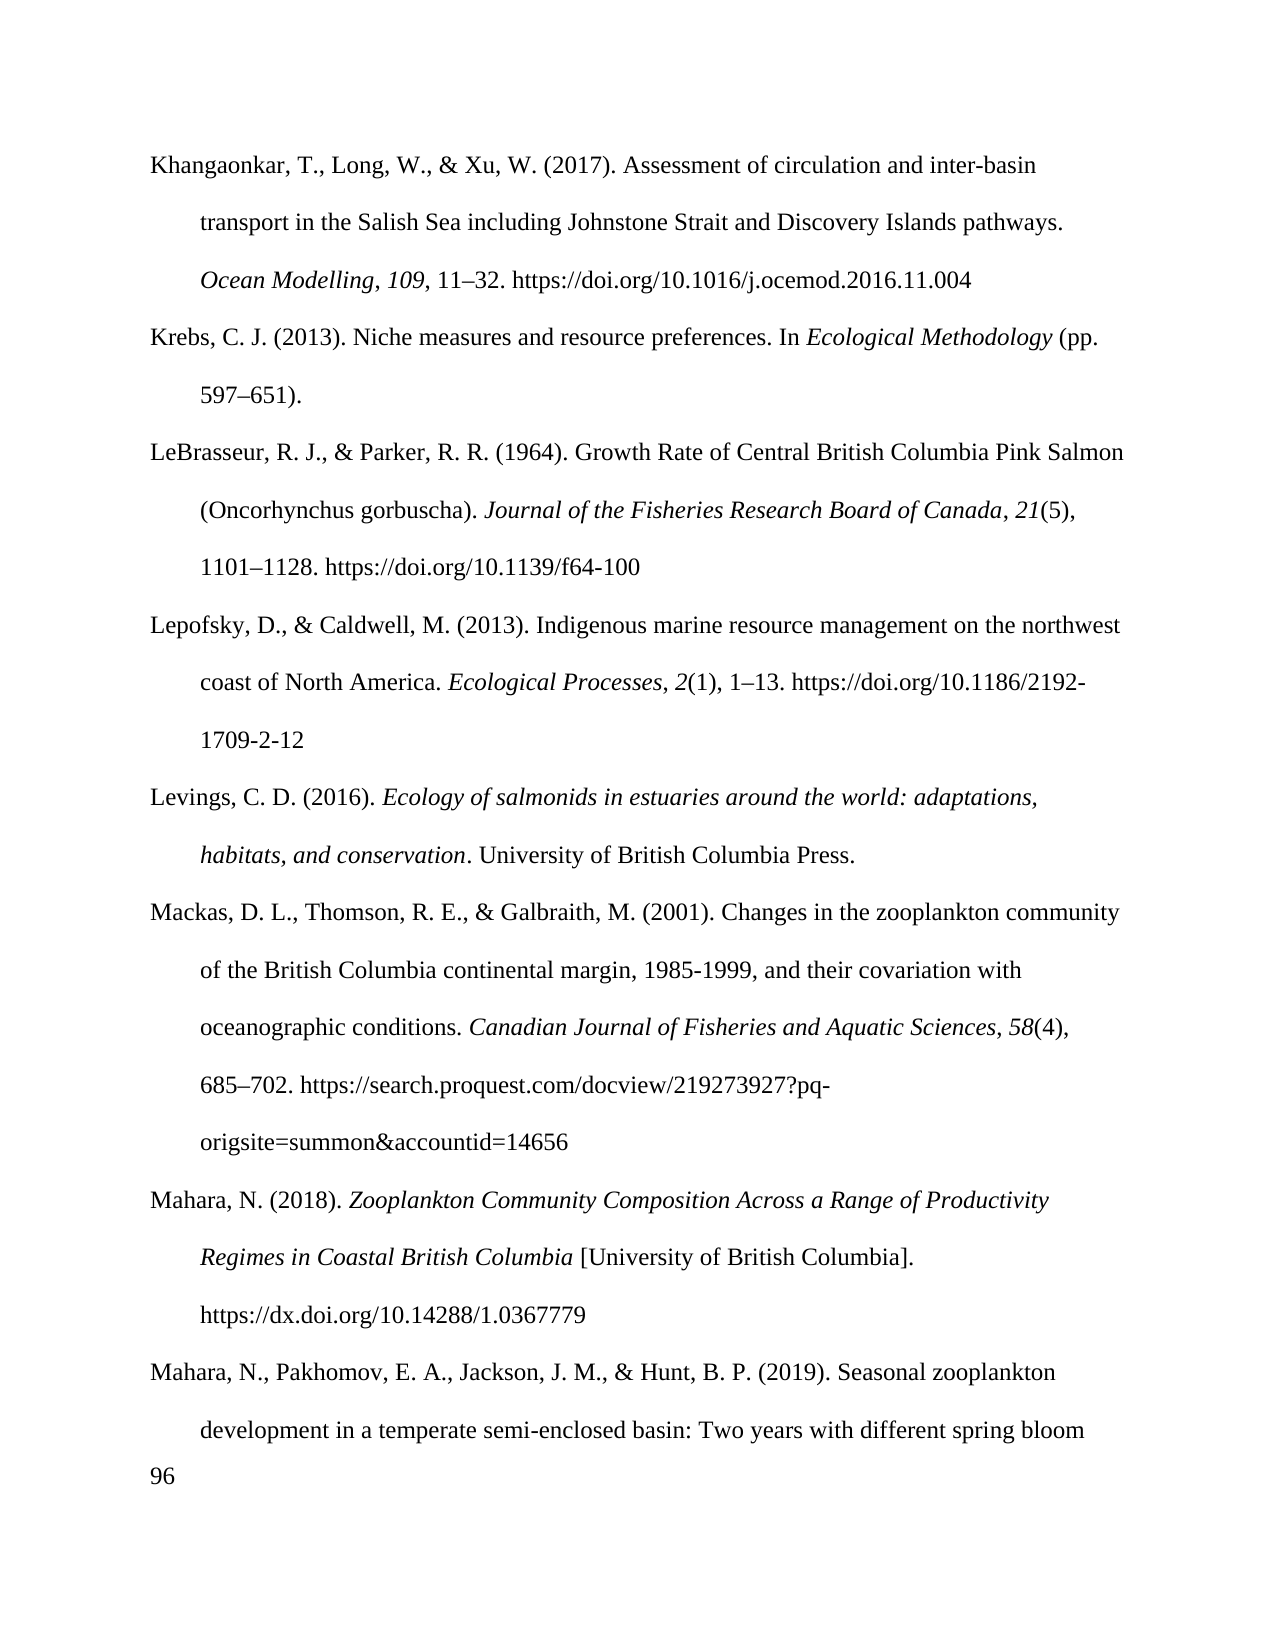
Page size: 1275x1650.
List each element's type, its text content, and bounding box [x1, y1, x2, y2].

text Mackas, D. L., Thomson, R. E., & Galbraith, M. (2001). Changes in the zooplankton community of the British Columbia continental margin, 1985-1999, and their covariation with oceanographic conditions. Canadian Journal of Fisheries and Aquatic Sciences, 58(4), 685–702. https://search.proquest.com/docview/219273927?pq-origsite=summon&accountid=14656 [150, 897, 1125, 1156]
text Levings, C. D. (2016). Ecology of salmonids in estuaries around the world: adaptations, habitats, and conservation. University of British Columbia Press. [150, 782, 1125, 869]
text Khangaonkar, T., Long, W., & Xu, W. (2017). Assessment of circulation and inter-basin transport in the Salish Sea including Johnstone Strait and Discovery Islands pathways. Ocean Modelling, 109, 11–32. https://doi.org/10.1016/j.ocemod.2016.11.004 [150, 150, 1125, 294]
text Mahara, N. (2018). Zooplankton Community Composition Across a Range of Productivity Regimes in Coastal British Columbia [University of British Columbia]. https://dx.doi.org/10.14288/1.0367779 [150, 1185, 1125, 1329]
text Krebs, C. J. (2013). Niche measures and resource preferences. In Ecological Methodology (pp. 597–651). [150, 322, 1125, 409]
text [150, 1357, 1125, 1444]
text LeBrasseur, R. J., & Parker, R. R. (1964). Growth Rate of Central British Columbia Pink Salmon (Oncorhynchus gorbuscha). Journal of the Fisheries Research Board of Canada, 21(5), 1101–1128. https://doi.org/10.1139/f64-100 [150, 437, 1125, 581]
text Lepofsky, D., & Caldwell, M. (2013). Indigenous marine resource management on the northwest coast of North America. Ecological Processes, 2(1), 1–13. https://doi.org/10.1186/2192-1709-2-12 [150, 610, 1125, 754]
